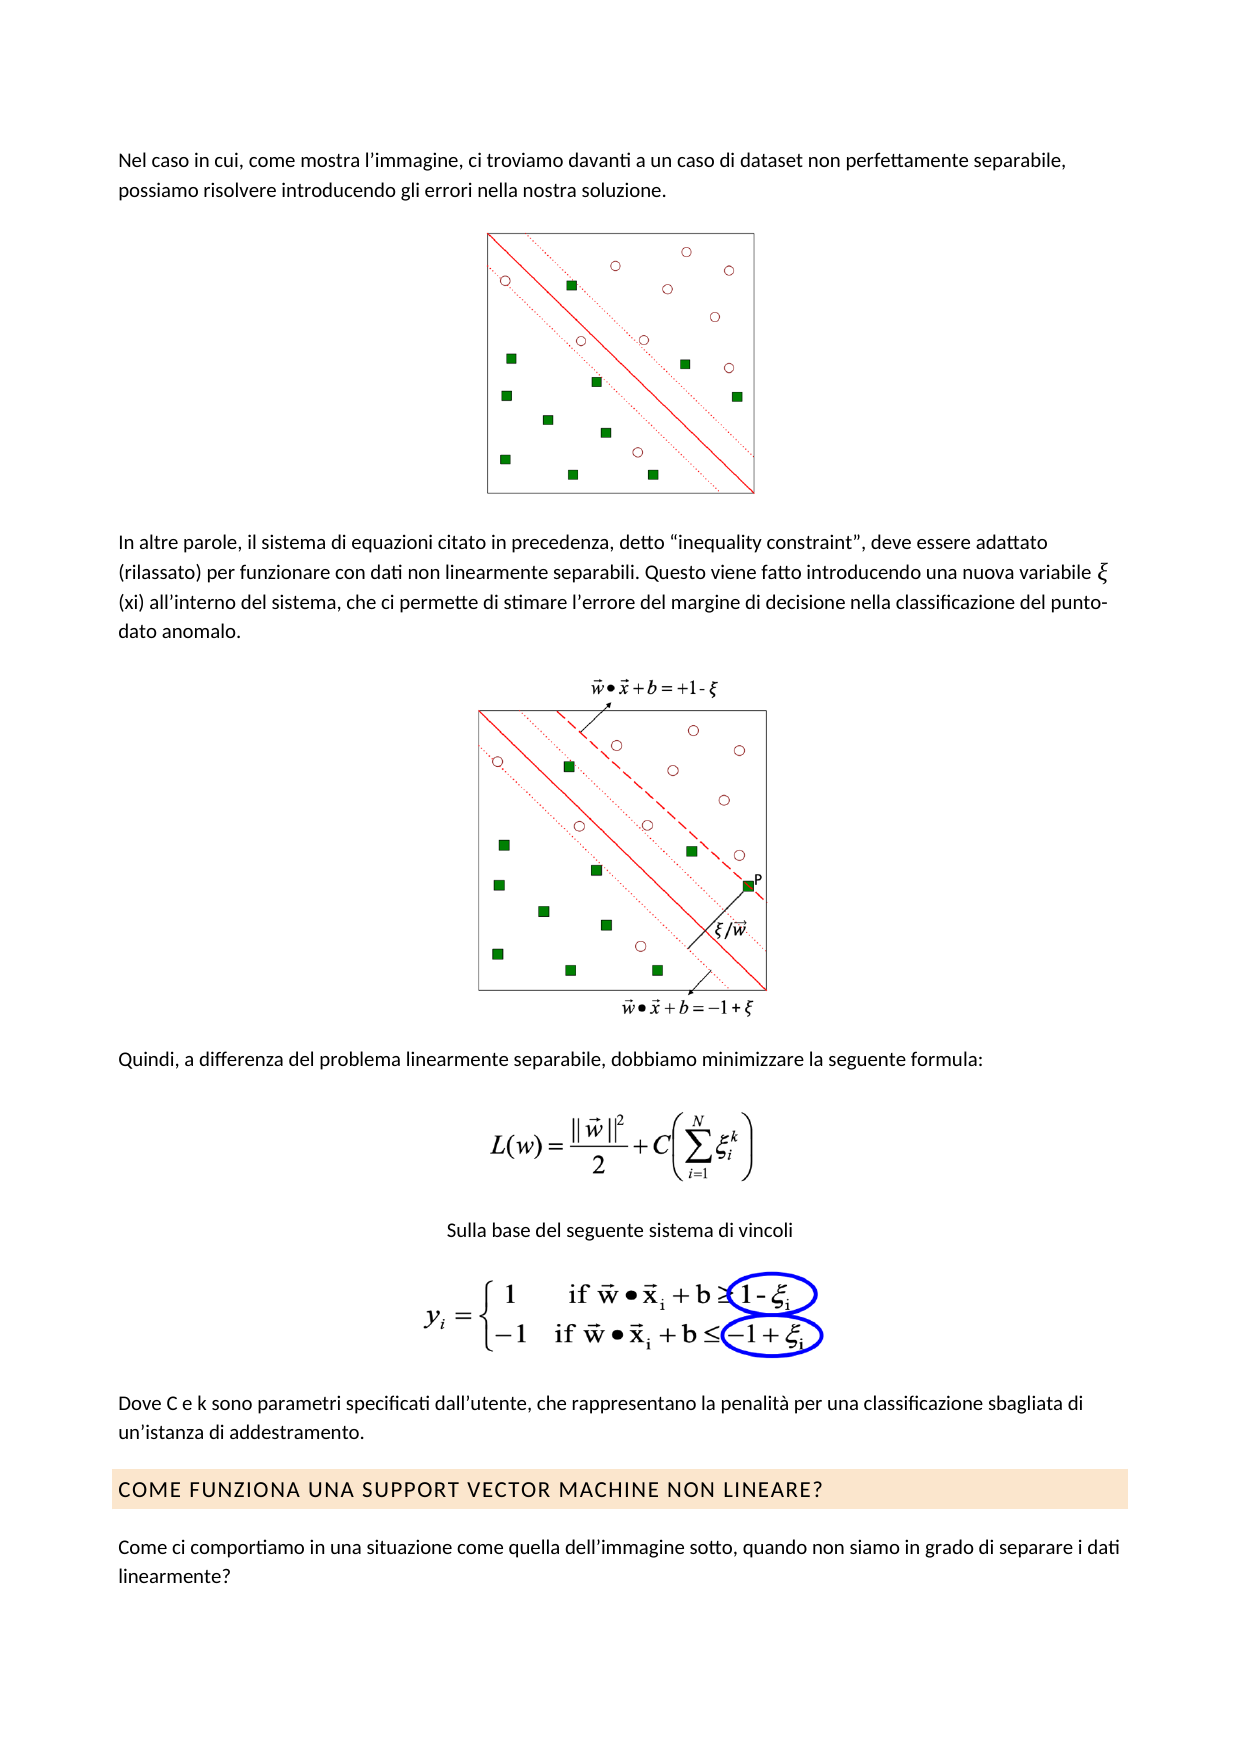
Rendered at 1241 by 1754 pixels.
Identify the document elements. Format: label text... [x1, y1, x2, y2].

picture [465, 668, 775, 1022]
text In altre parole, il sistema di equazioni citato in precedenza, detto “inequality constraint”, deve essere adattato (rilassato) per funzionare con dati non linearmente separabili. Questo viene fatto introducendo una nuova variabile (xi) all’interno del sistema, che ci permette di stimare l’errore del margine di decisione nella classificazione del punto-dato anomalo. [118, 529, 1122, 644]
picture [456, 1096, 785, 1193]
text Nel caso in cui, come mostra l’immagine, ci troviamo davanti a un caso di dataset non perfettamente separabile, possiamo risolvere introducendo gli errori nella nostra soluzione. [118, 148, 1122, 202]
picture [476, 226, 764, 505]
picture [412, 1267, 828, 1366]
subtitle Come funziona una Support vector Machine non lineare? [118, 1475, 1122, 1503]
text Quindi, a differenza del problema linearmente separabile, dobbiamo minimizzare la seguente formula: [118, 1046, 1122, 1072]
text Dove C e k sono parametri specificati dall’utente, che rappresentano la penalità per una classificazione sbagliata di un’istanza di addestramento. [118, 1390, 1122, 1444]
text Sulla base del seguente sistema di vincoli [118, 1217, 1122, 1243]
text Come ci comportiamo in una situazione come quella dell’immagine sotto, quando non siamo in grado di separare i dati linearmente? [118, 1534, 1122, 1589]
